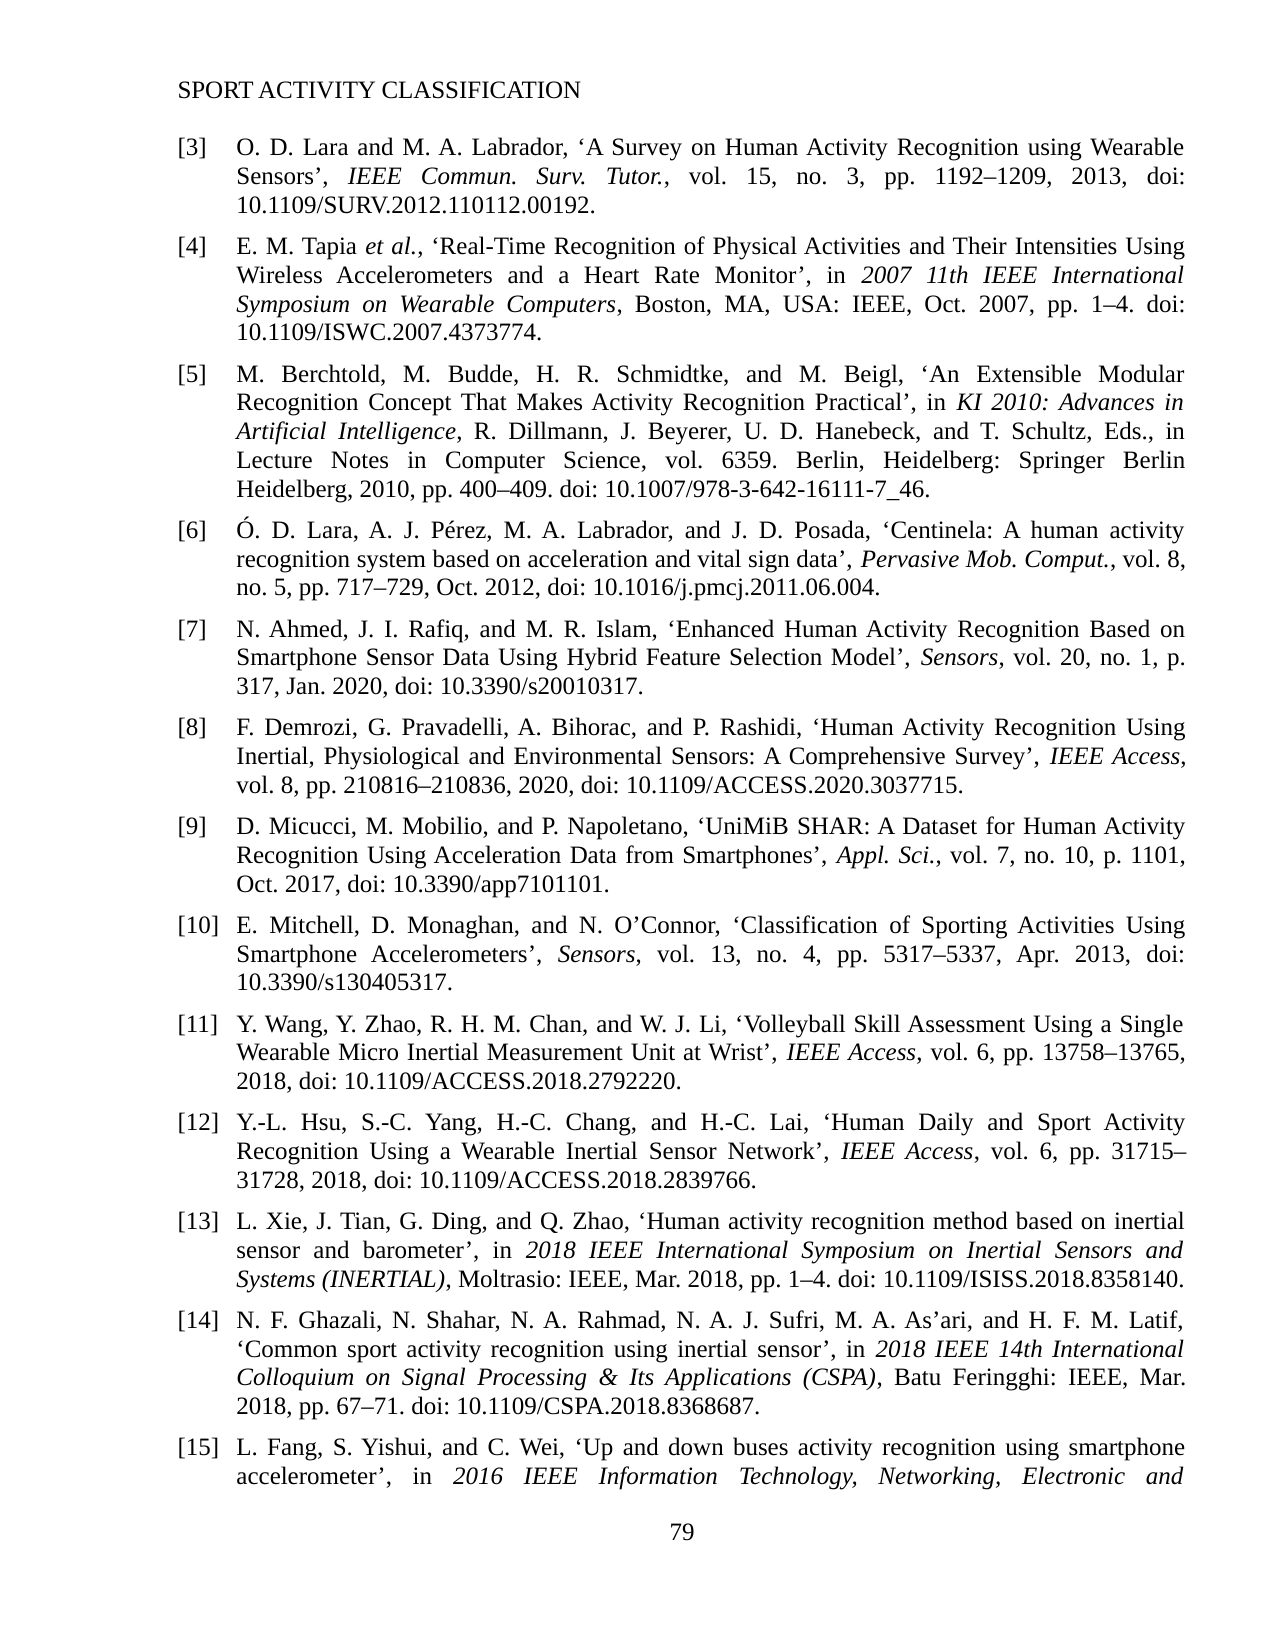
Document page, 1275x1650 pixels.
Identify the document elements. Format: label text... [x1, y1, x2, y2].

text [9] D. Micucci, M. Mobilio, and P. Napoletano, ‘UniMiB SHAR: A Dataset for Human Activity Recognition Using Acceleration Data from Smartphones’, Appl. Sci., vol. 7, no. 10, p. 1101, Oct. 2017, doi: 10.3390/app7101101. [177, 811, 1186, 897]
text [6] Ó. D. Lara, A. J. Pérez, M. A. Labrador, and J. D. Posada, ‘Centinela: A human activity recognition system based on acceleration and vital sign data’, Pervasive Mob. Comput., vol. 8, no. 5, pp. 717–729, Oct. 2012, doi: 10.1016/j.pmcj.2011.06.004. [177, 515, 1186, 601]
text [4] E. M. Tapia et al., ‘Real-Time Recognition of Physical Activities and Their Intensities Using Wireless Accelerometers and a Heart Rate Monitor’, in 2007 11th IEEE International Symposium on Wearable Computers, Boston, MA, USA: IEEE, Oct. 2007, pp. 1–4. doi: 10.1109/ISWC.2007.4373774. [177, 231, 1186, 346]
text [11] Y. Wang, Y. Zhao, R. H. M. Chan, and W. J. Li, ‘Volleyball Skill Assessment Using a Single Wearable Micro Inertial Measurement Unit at Wrist’, IEEE Access, vol. 6, pp. 13758–13765, 2018, doi: 10.1109/ACCESS.2018.2792220. [177, 1009, 1186, 1095]
text [14] N. F. Ghazali, N. Shahar, N. A. Rahmad, N. A. J. Sufri, M. A. As’ari, and H. F. M. Latif, ‘Common sport activity recognition using inertial sensor’, in 2018 IEEE 14th International Colloquium on Signal Processing & Its Applications (CSPA), Batu Feringghi: IEEE, Mar. 2018, pp. 67–71. doi: 10.1109/CSPA.2018.8368687. [177, 1305, 1186, 1420]
text [8] F. Demrozi, G. Pravadelli, A. Bihorac, and P. Rashidi, ‘Human Activity Recognition Using Inertial, Physiological and Environmental Sensors: A Comprehensive Survey’, IEEE Access, vol. 8, pp. 210816–210836, 2020, doi: 10.1109/ACCESS.2020.3037715. [177, 712, 1186, 799]
text [13] L. Xie, J. Tian, G. Ding, and Q. Zhao, ‘Human activity recognition method based on inertial sensor and barometer’, in 2018 IEEE International Symposium on Inertial Sensors and Systems (INERTIAL), Moltrasio: IEEE, Mar. 2018, pp. 1–4. doi: 10.1109/ISISS.2018.8358140. [177, 1206, 1186, 1292]
text [5] M. Berchtold, M. Budde, H. R. Schmidtke, and M. Beigl, ‘An Extensible Modular Recognition Concept That Makes Activity Recognition Practical’, in KI 2010: Advances in Artificial Intelligence, R. Dillmann, J. Beyerer, U. D. Hanebeck, and T. Schultz, Eds., in Lecture Notes in Computer Science, vol. 6359. Berlin, Heidelberg: Springer Berlin Heidelberg, 2010, pp. 400–409. doi: 10.1007/978-3-642-16111-7_46. [177, 359, 1186, 502]
text [3] O. D. Lara and M. A. Labrador, ‘A Survey on Human Activity Recognition using Wearable Sensors’, IEEE Commun. Surv. Tutor., vol. 15, no. 3, pp. 1192–1209, 2013, doi: 10.1109/SURV.2012.110112.00192. [177, 132, 1186, 219]
text [7] N. Ahmed, J. I. Rafiq, and M. R. Islam, ‘Enhanced Human Activity Recognition Based on Smartphone Sensor Data Using Hybrid Feature Selection Model’, Sensors, vol. 20, no. 1, p. 317, Jan. 2020, doi: 10.3390/s20010317. [177, 614, 1186, 700]
text [10] E. Mitchell, D. Monaghan, and N. O’Connor, ‘Classification of Sporting Activities Using Smartphone Accelerometers’, Sensors, vol. 13, no. 4, pp. 5317–5337, Apr. 2013, doi: 10.3390/s130405317. [177, 910, 1186, 996]
text [12] Y.-L. Hsu, S.-C. Yang, H.-C. Chang, and H.-C. Lai, ‘Human Daily and Sport Activity Recognition Using a Wearable Inertial Sensor Network’, IEEE Access, vol. 6, pp. 31715–31728, 2018, doi: 10.1109/ACCESS.2018.2839766. [177, 1107, 1186, 1194]
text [177, 1432, 1186, 1490]
